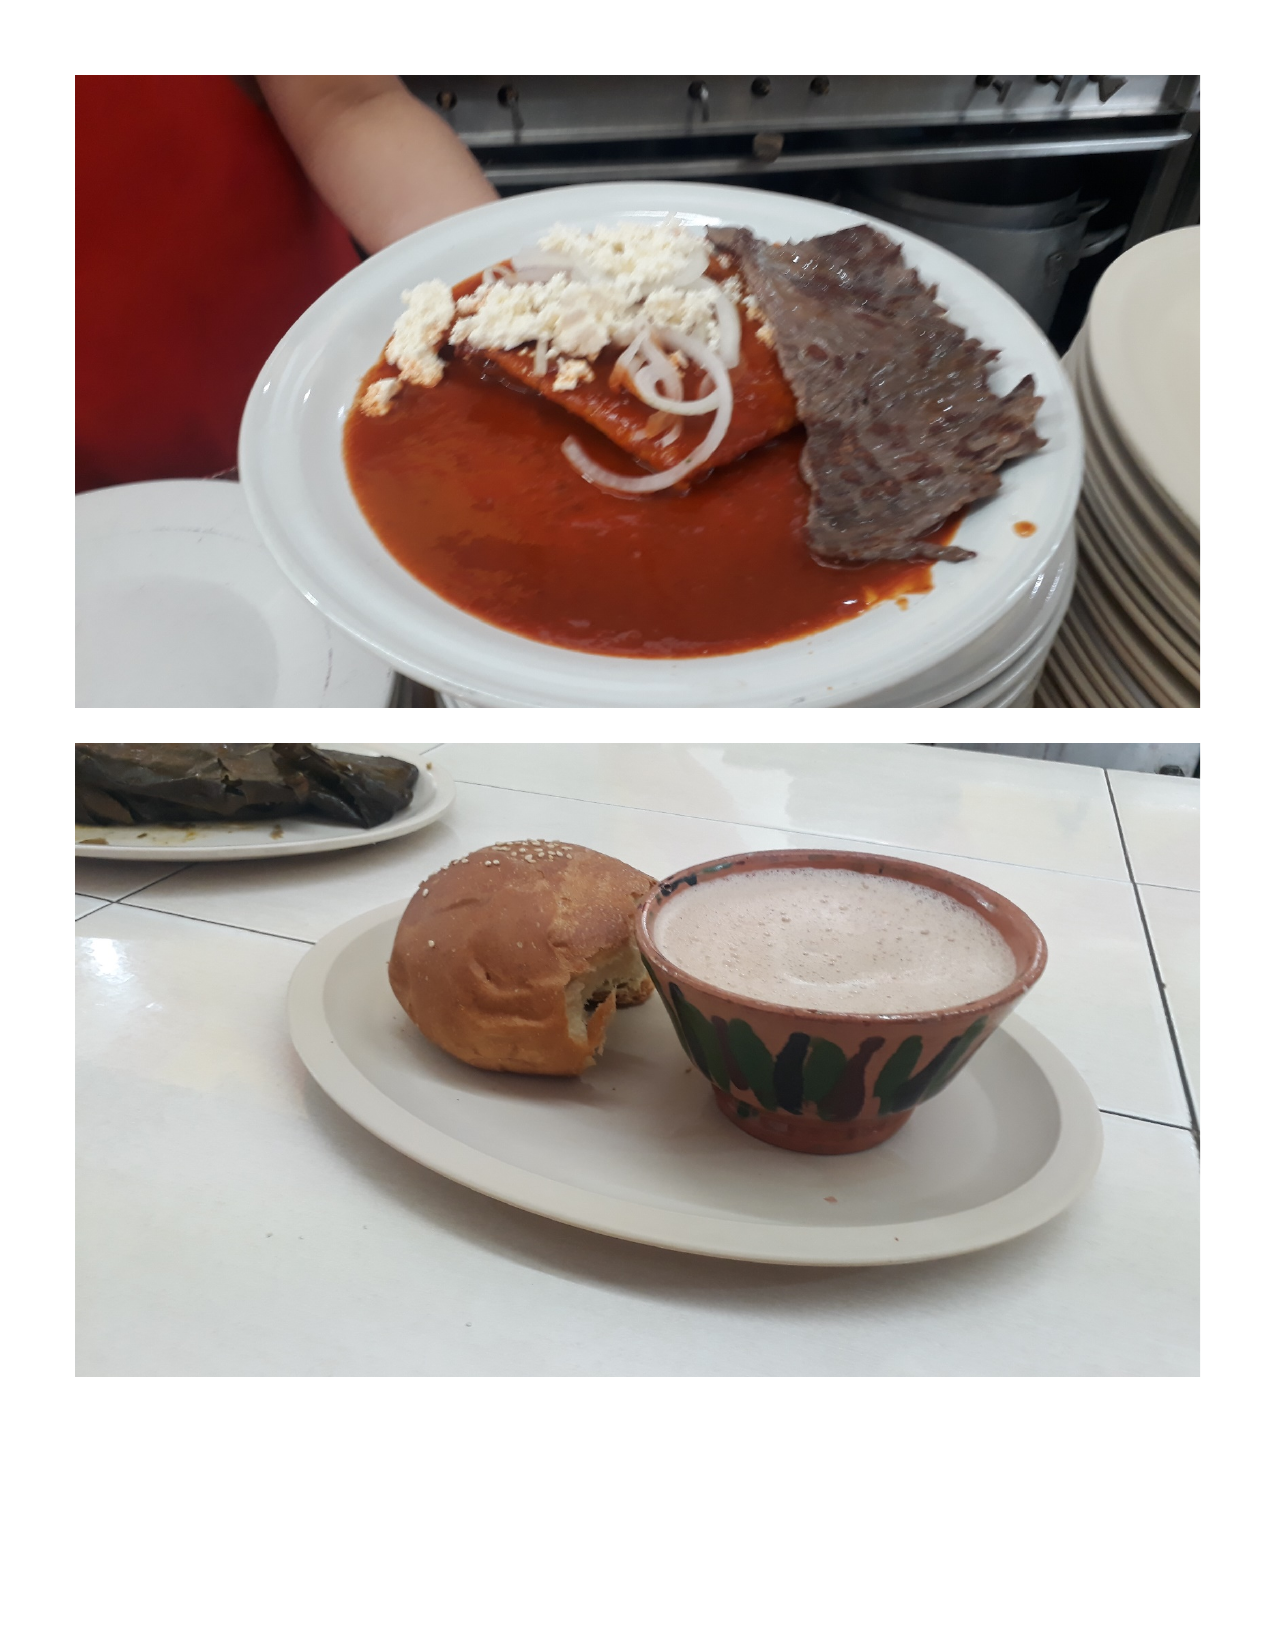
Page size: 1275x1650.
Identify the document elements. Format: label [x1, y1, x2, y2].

picture [75, 743, 1200, 1377]
picture [75, 75, 1200, 708]
